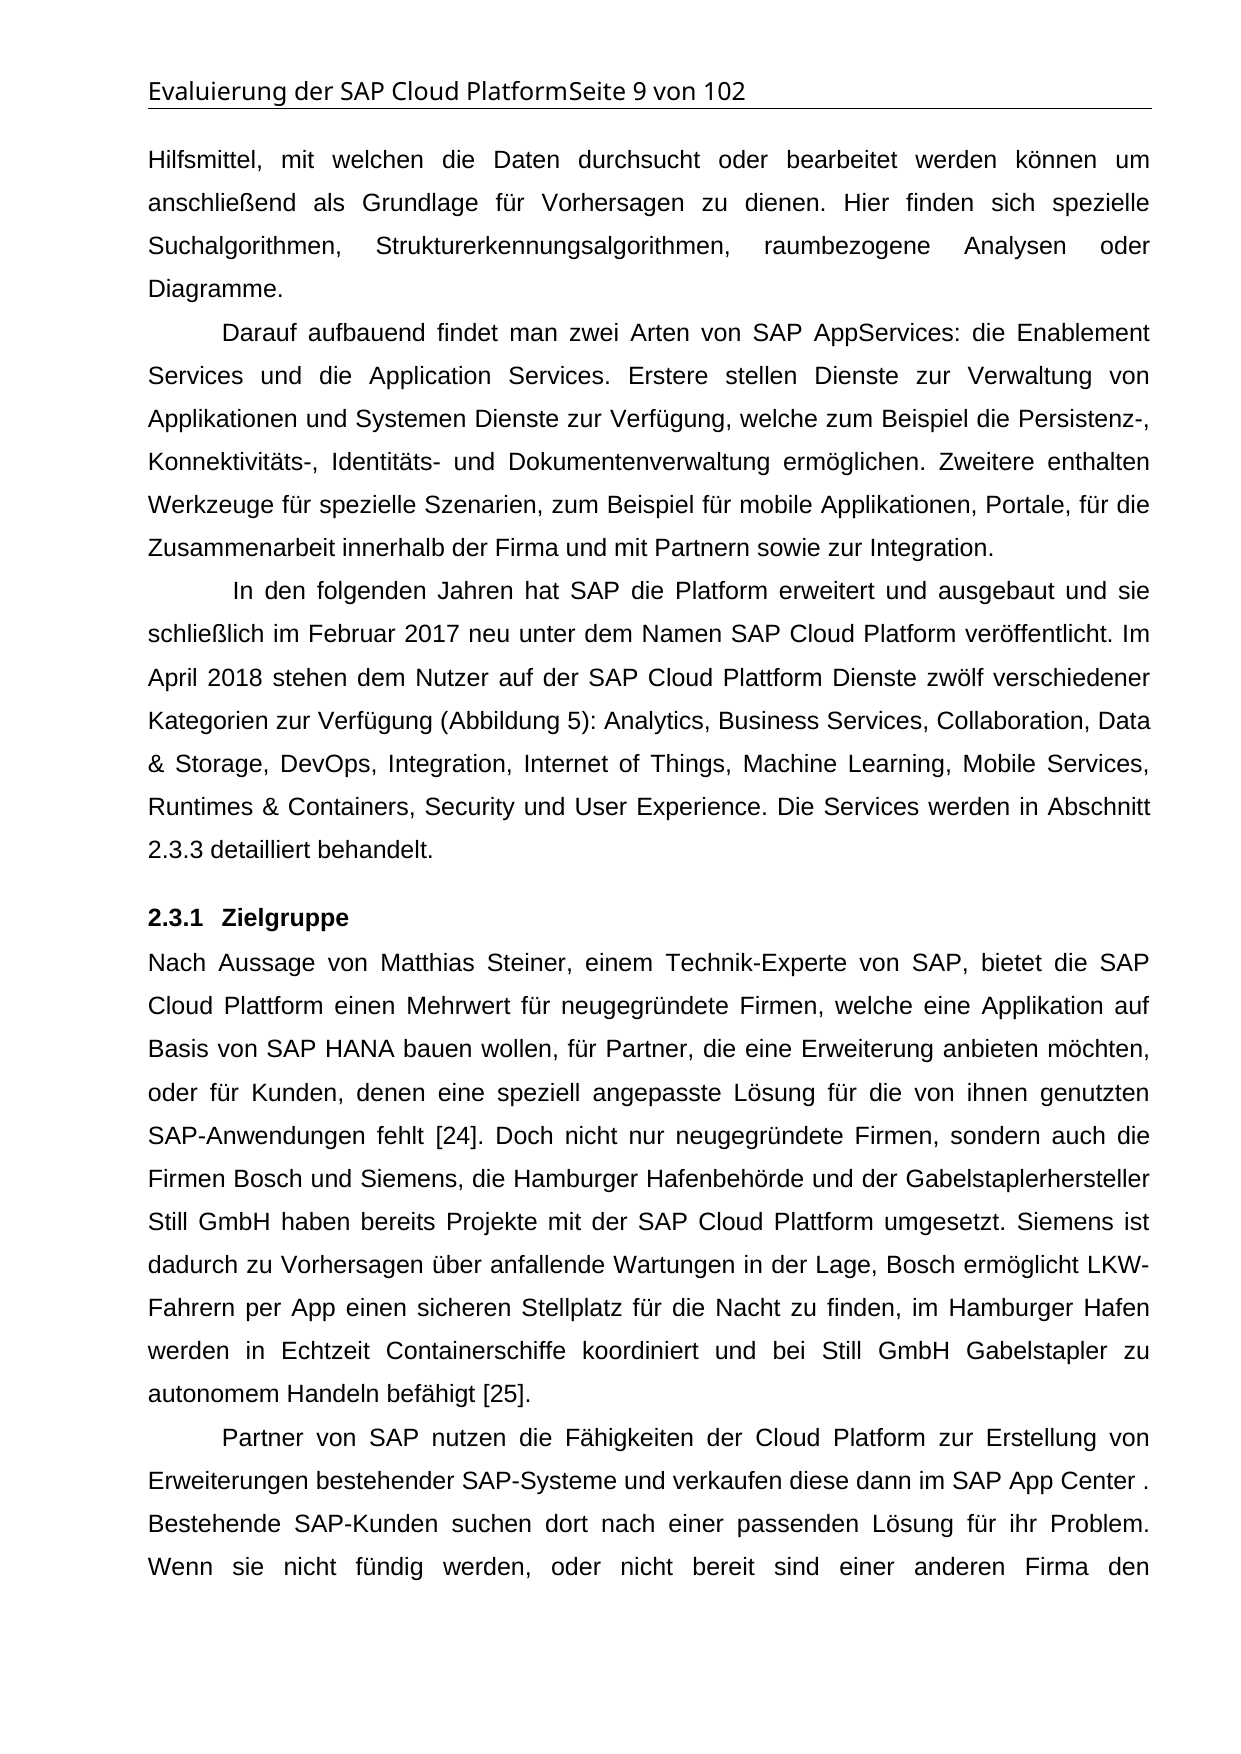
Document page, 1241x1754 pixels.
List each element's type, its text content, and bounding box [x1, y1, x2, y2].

text Darauf aufbauend findet man zwei Arten von SAP AppServices: die Enablement Services und die Application Services. Erstere stellen Dienste zur Verwaltung von Applikationen und Systemen Dienste zur Verfügung, welche zum Beispiel die Persistenz-, Konnektivitäts-, Identitäts- und Dokumentenverwaltung ermöglichen. Zweitere enthalten Werkzeuge für spezielle Szenarien, zum Beispiel für mobile Applikationen, Portale, für die Zusammenarbeit innerhalb der Firma und mit Partnern sowie zur Integration. [148, 318, 1152, 562]
text In den folgenden Jahren hat SAP die Platform erweitert und ausgebaut und sie schließlich im Februar 2017 neu unter dem Namen SAP Cloud Platform veröffentlicht. Im April 2018 stehen dem Nutzer auf der SAP Cloud Plattform Dienste zwölf verschiedener Kategorien zur Verfügung (Abbildung 5): Analytics, Business Services, Collaboration, Data & Storage, DevOps, Integration, Internet of Things, Machine Learning, Mobile Services, Runtimes & Containers, Security und User Experience. Die Services werden in Abschnitt 2.3.3 detailliert behandelt. [148, 576, 1152, 864]
subtitle Zielgruppe [148, 903, 1152, 932]
text Nach Aussage von Matthias Steiner, einem Technik-Experte von SAP, bietet die SAP Cloud Plattform einen Mehrwert für neugegründete Firmen, welche eine Applikation auf Basis von SAP HANA bauen wollen, für Partner, die eine Erweiterung anbieten möchten, oder für Kunden, denen eine speziell angepasste Lösung für die von ihnen genutzten SAP-Anwendungen fehlt . Doch nicht nur neugegründete Firmen, sondern auch die Firmen Bosch und Siemens, die Hamburger Hafenbehörde und der Gabelstaplerhersteller Still GmbH haben bereits Projekte mit der SAP Cloud Plattform umgesetzt. Siemens ist dadurch zu Vorhersagen über anfallende Wartungen in der Lage, Bosch ermöglicht LKW-Fahrern per App einen sicheren Stellplatz für die Nacht zu finden, im Hamburger Hafen werden in Echtzeit Containerschiffe koordiniert und bei Still GmbH Gabelstapler zu autonomem Handeln befähigt . [148, 948, 1152, 1408]
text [148, 1422, 1152, 1581]
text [148, 145, 1152, 303]
